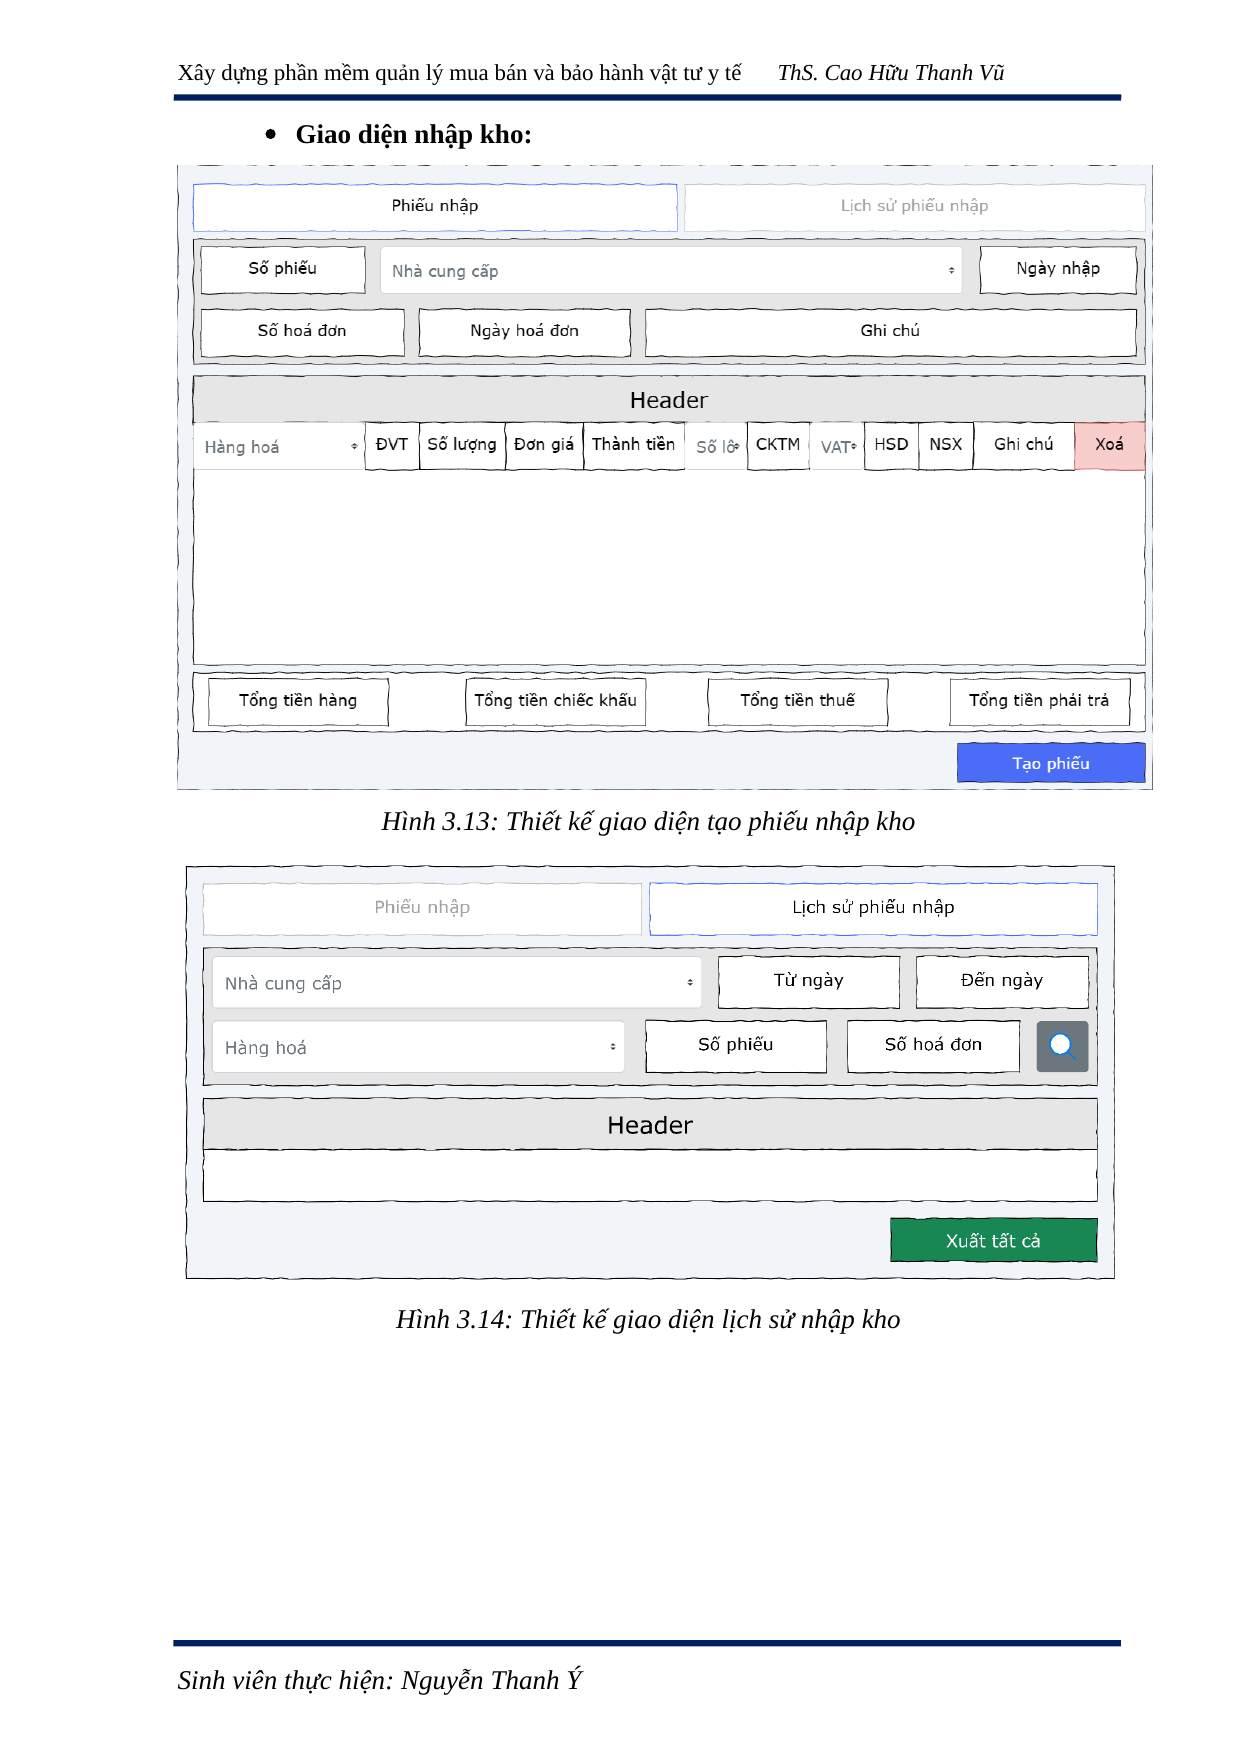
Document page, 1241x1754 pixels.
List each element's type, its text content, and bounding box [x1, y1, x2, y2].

picture [177, 165, 1153, 790]
text Hình 3.13: Thiết kế giao diện tạo phiếu nhập kho [177, 805, 1122, 836]
picture [177, 857, 1123, 1288]
list Giao diện nhập kho: [177, 118, 1122, 149]
text Hình 3.14: Thiết kế giao diện lịch sử nhập kho [177, 1303, 1122, 1334]
